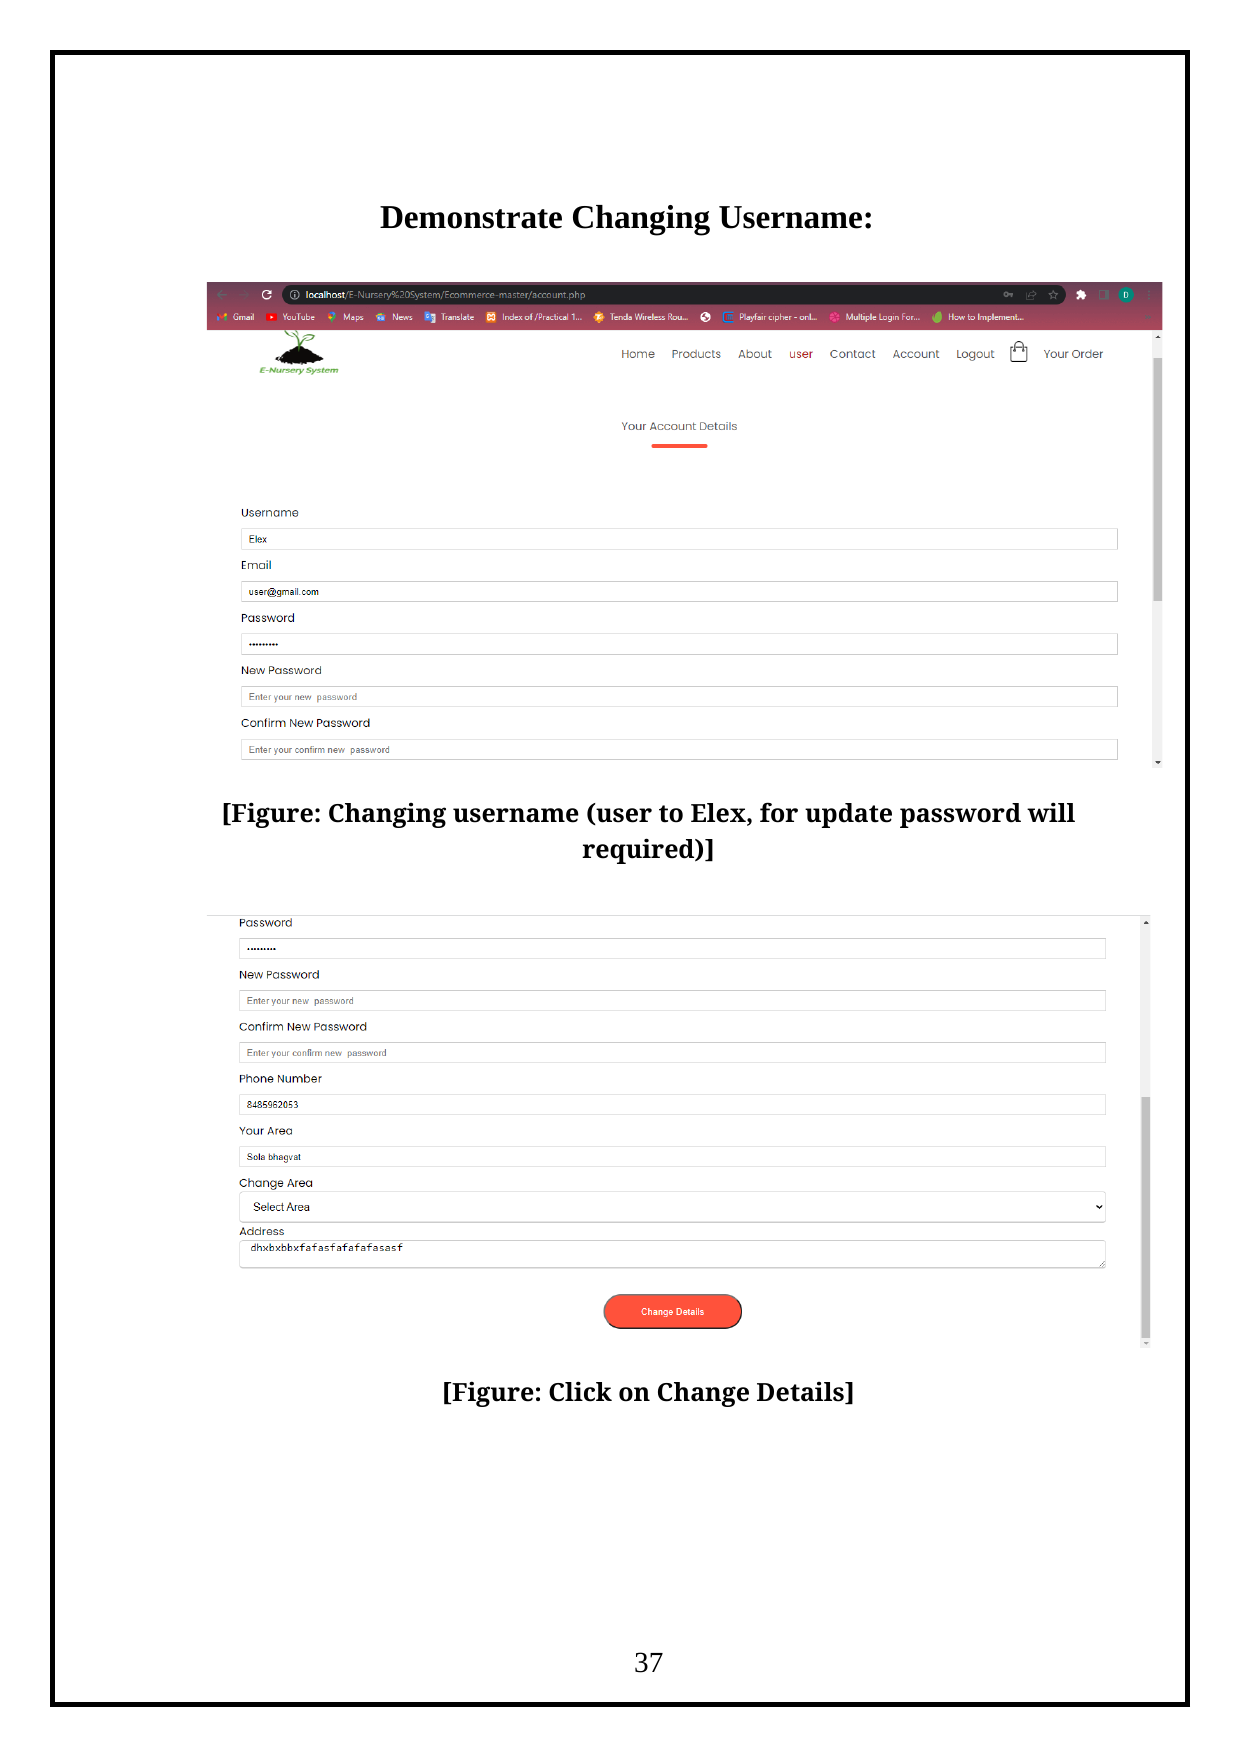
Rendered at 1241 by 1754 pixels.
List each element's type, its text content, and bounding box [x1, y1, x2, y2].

subtitle Demonstrate Changing Username: [380, 197, 1090, 235]
subtitle [Figure: Changing username (user to Elex, for update password will required)] [207, 795, 1090, 866]
picture [206, 282, 1163, 768]
subtitle [Figure: Click on Change Details] [207, 1375, 1090, 1409]
picture [206, 915, 1151, 1348]
